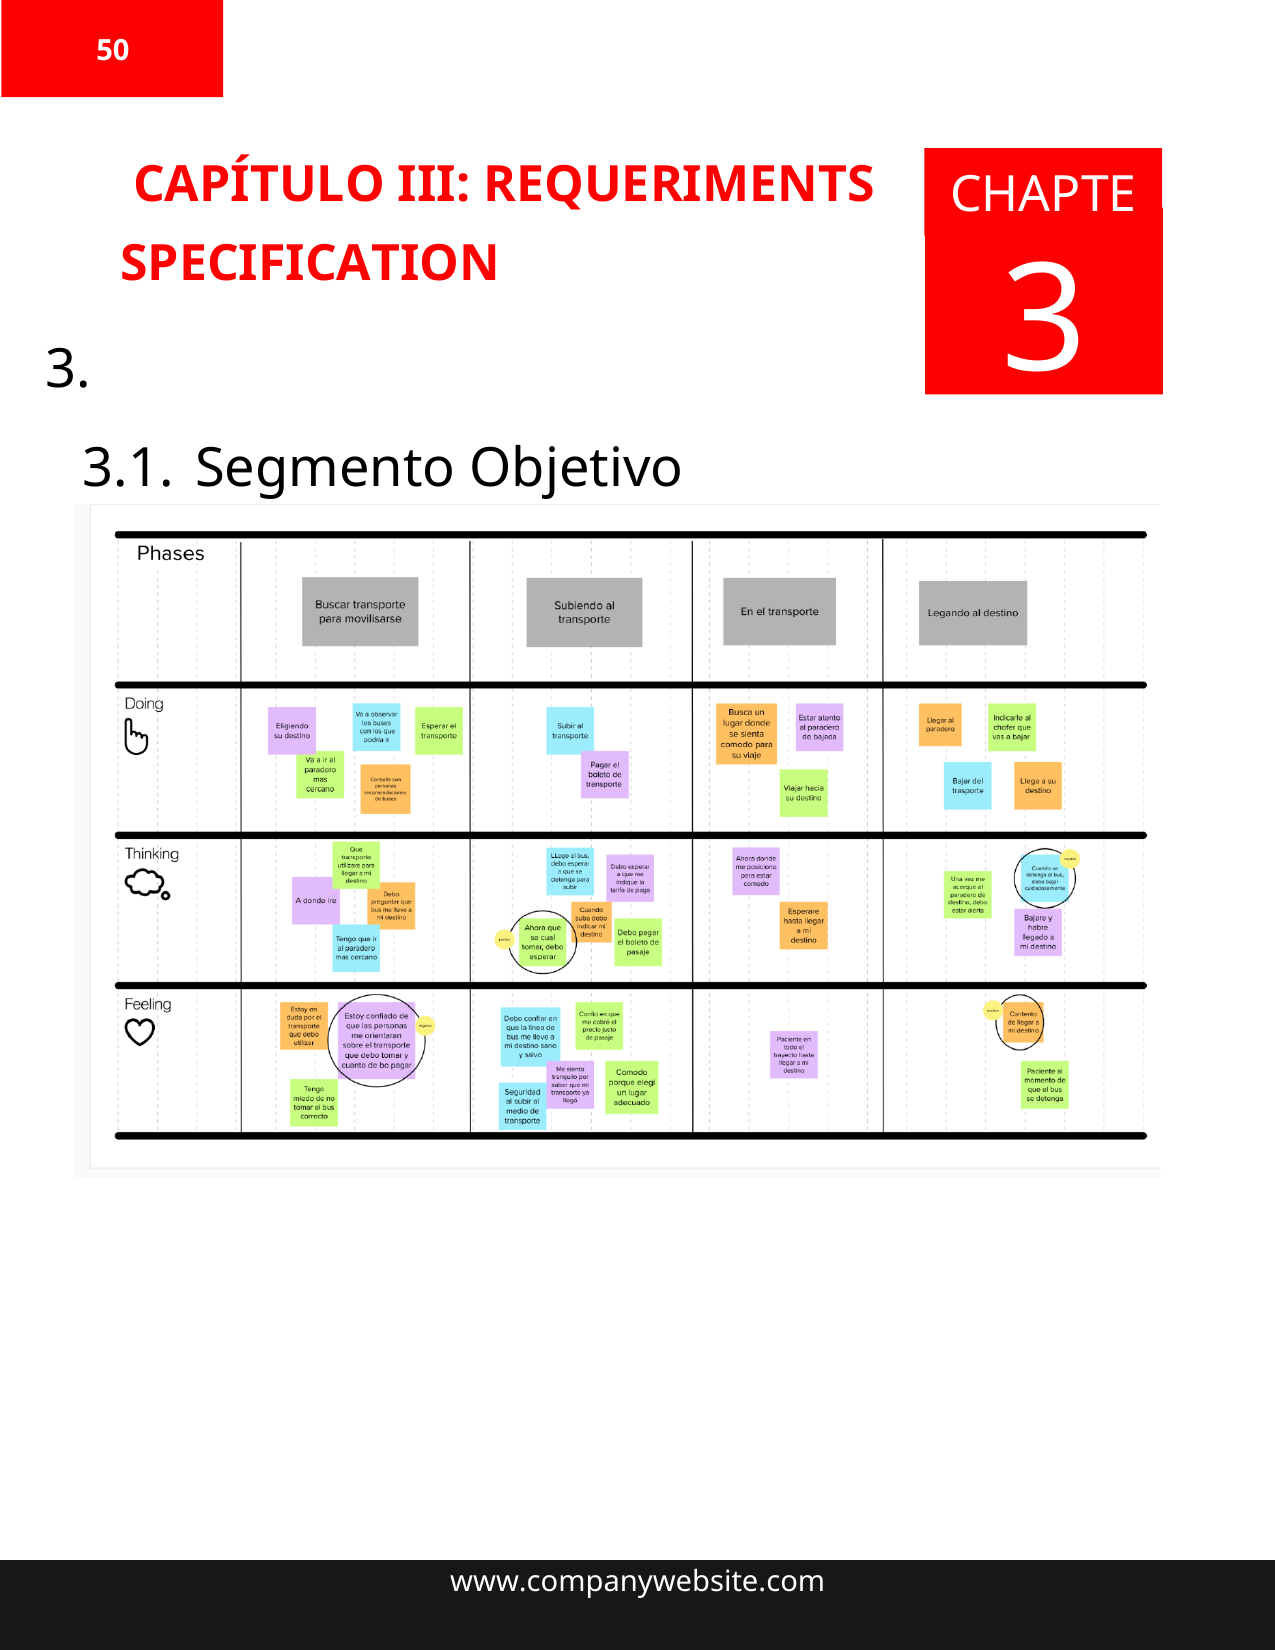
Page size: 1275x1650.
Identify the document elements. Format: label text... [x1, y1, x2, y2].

subtitle Segmento Objetivo [82, 428, 1155, 502]
picture [72, 504, 1161, 1176]
subtitle CAPÍTULO III: REQUERIMENTS SPECIFICATION [120, 148, 925, 294]
